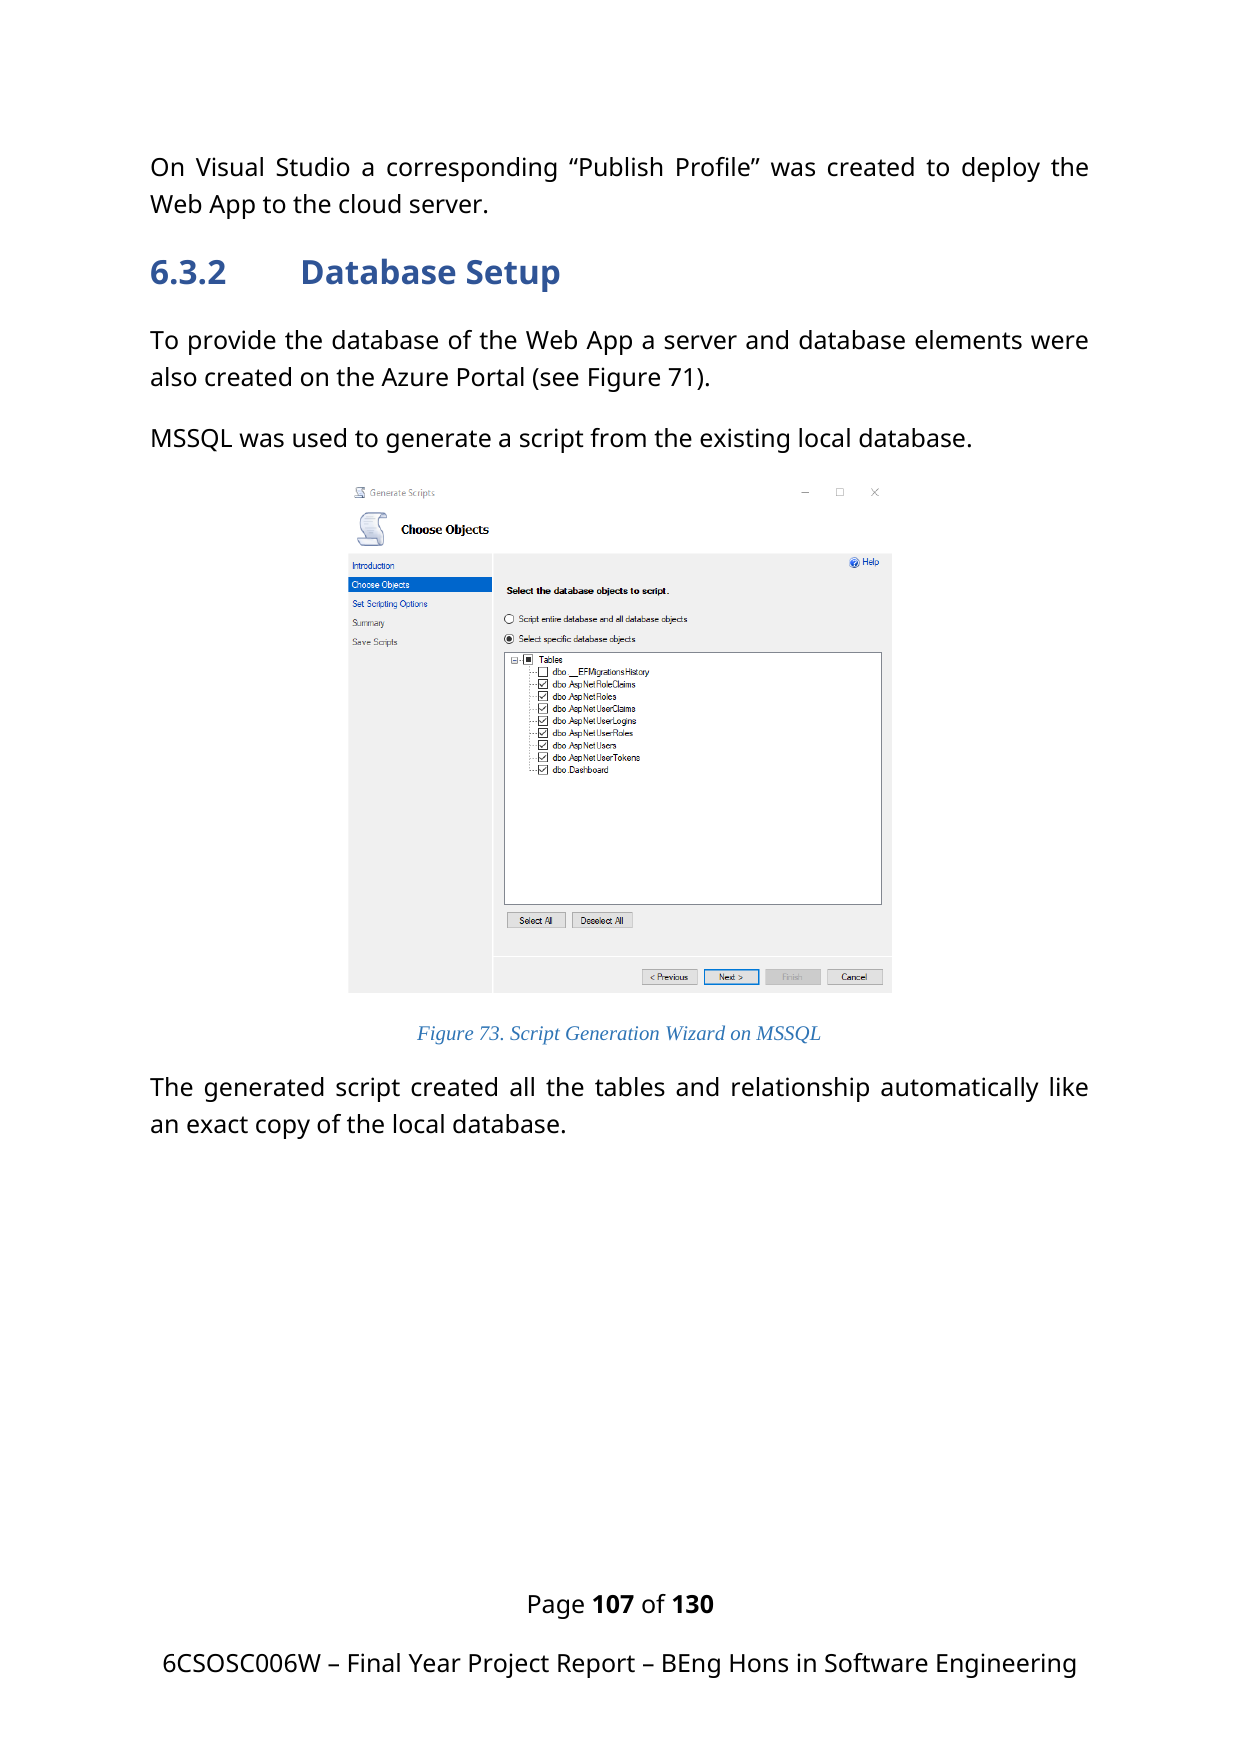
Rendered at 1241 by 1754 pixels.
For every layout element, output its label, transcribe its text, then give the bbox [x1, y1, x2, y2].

text MSSQL was used to generate a script from the existing local database. [150, 421, 1090, 455]
subtitle Database Setup [150, 248, 1090, 294]
text Figure . Script Generation Wizard on MSSQL [150, 1021, 1090, 1045]
picture [348, 482, 892, 993]
text To provide the database of the Web App a server and database elements were also created on the Azure Portal (see Figure 71). [150, 322, 1090, 393]
text The generated script created all the tables and relationship automatically like an exact copy of the local database. [150, 1070, 1090, 1141]
text On Visual Studio a corresponding “Publish Profile” was created to deploy the Web App to the cloud server. [150, 150, 1090, 221]
